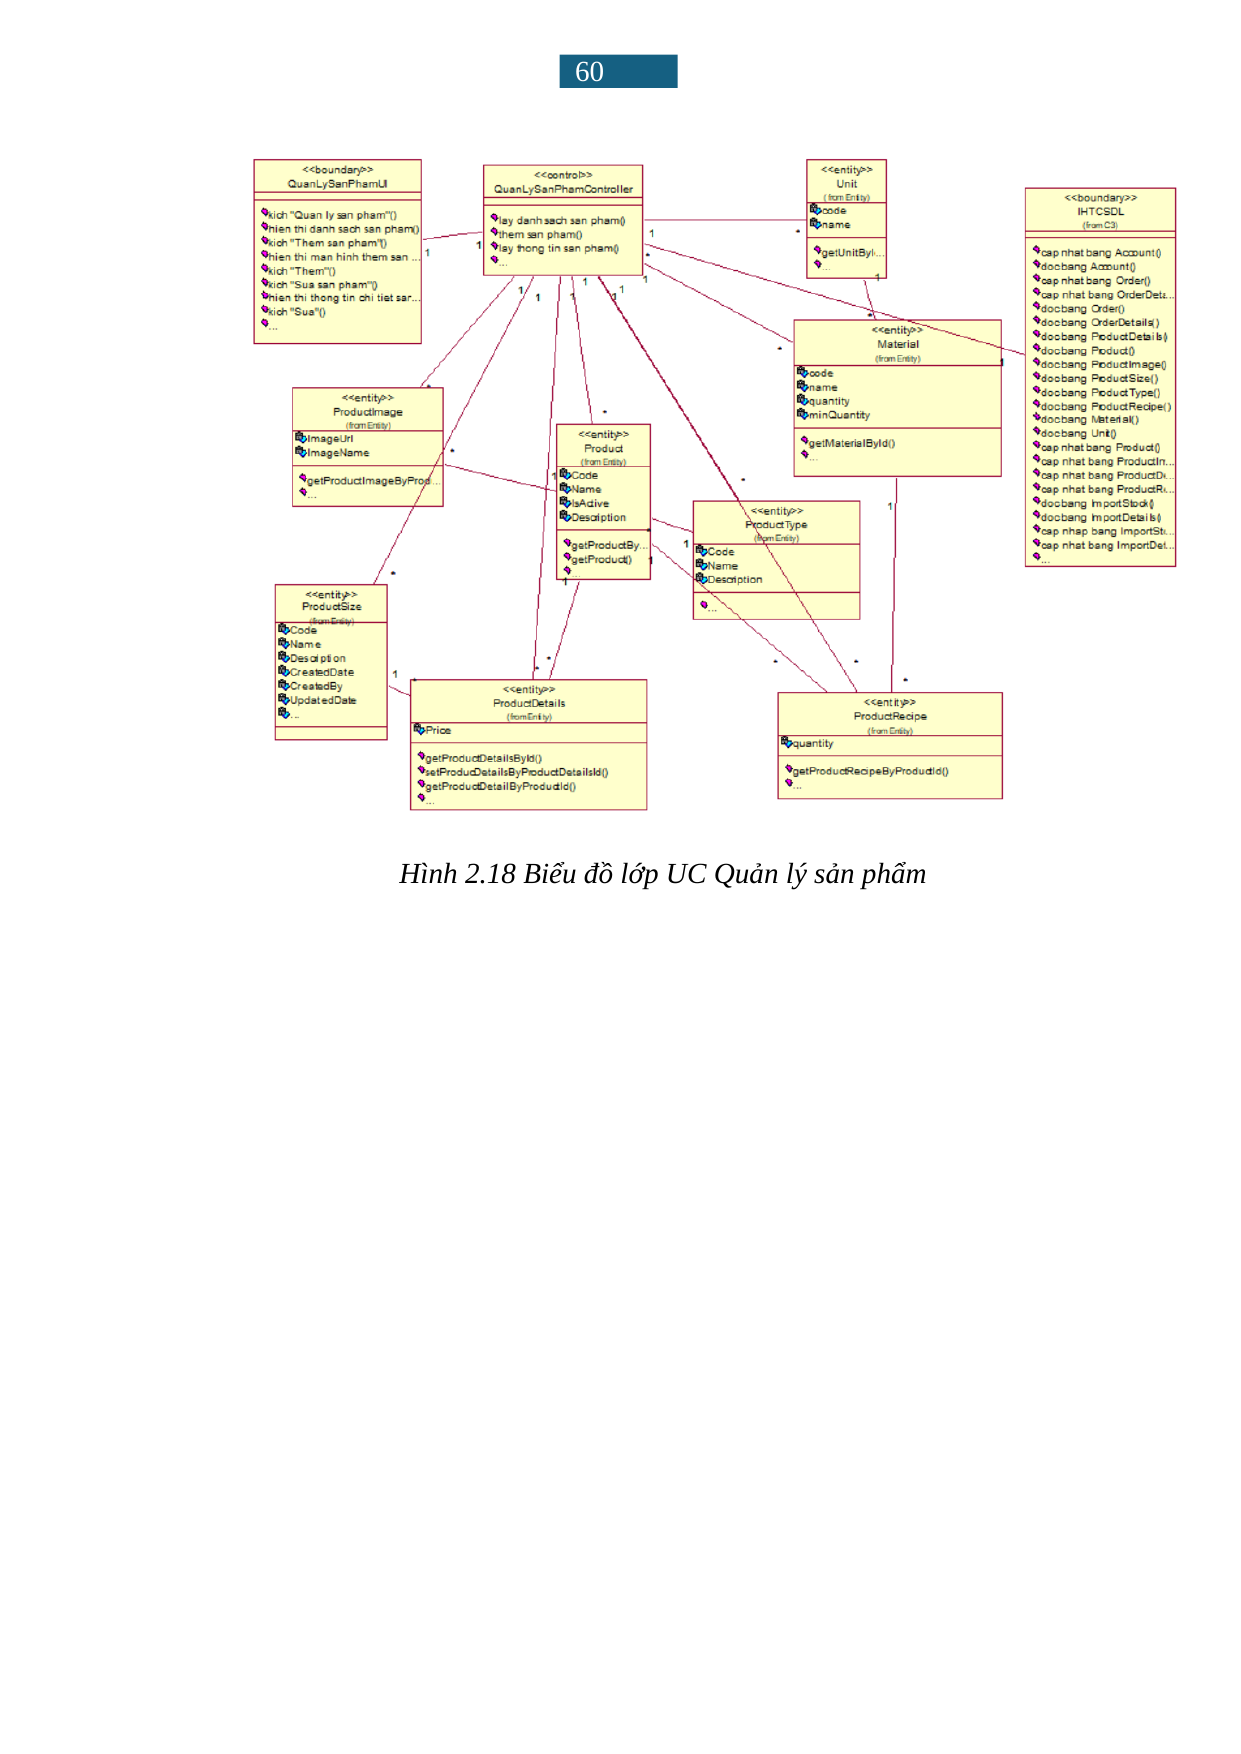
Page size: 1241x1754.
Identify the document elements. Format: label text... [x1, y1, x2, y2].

picture [244, 147, 1190, 823]
